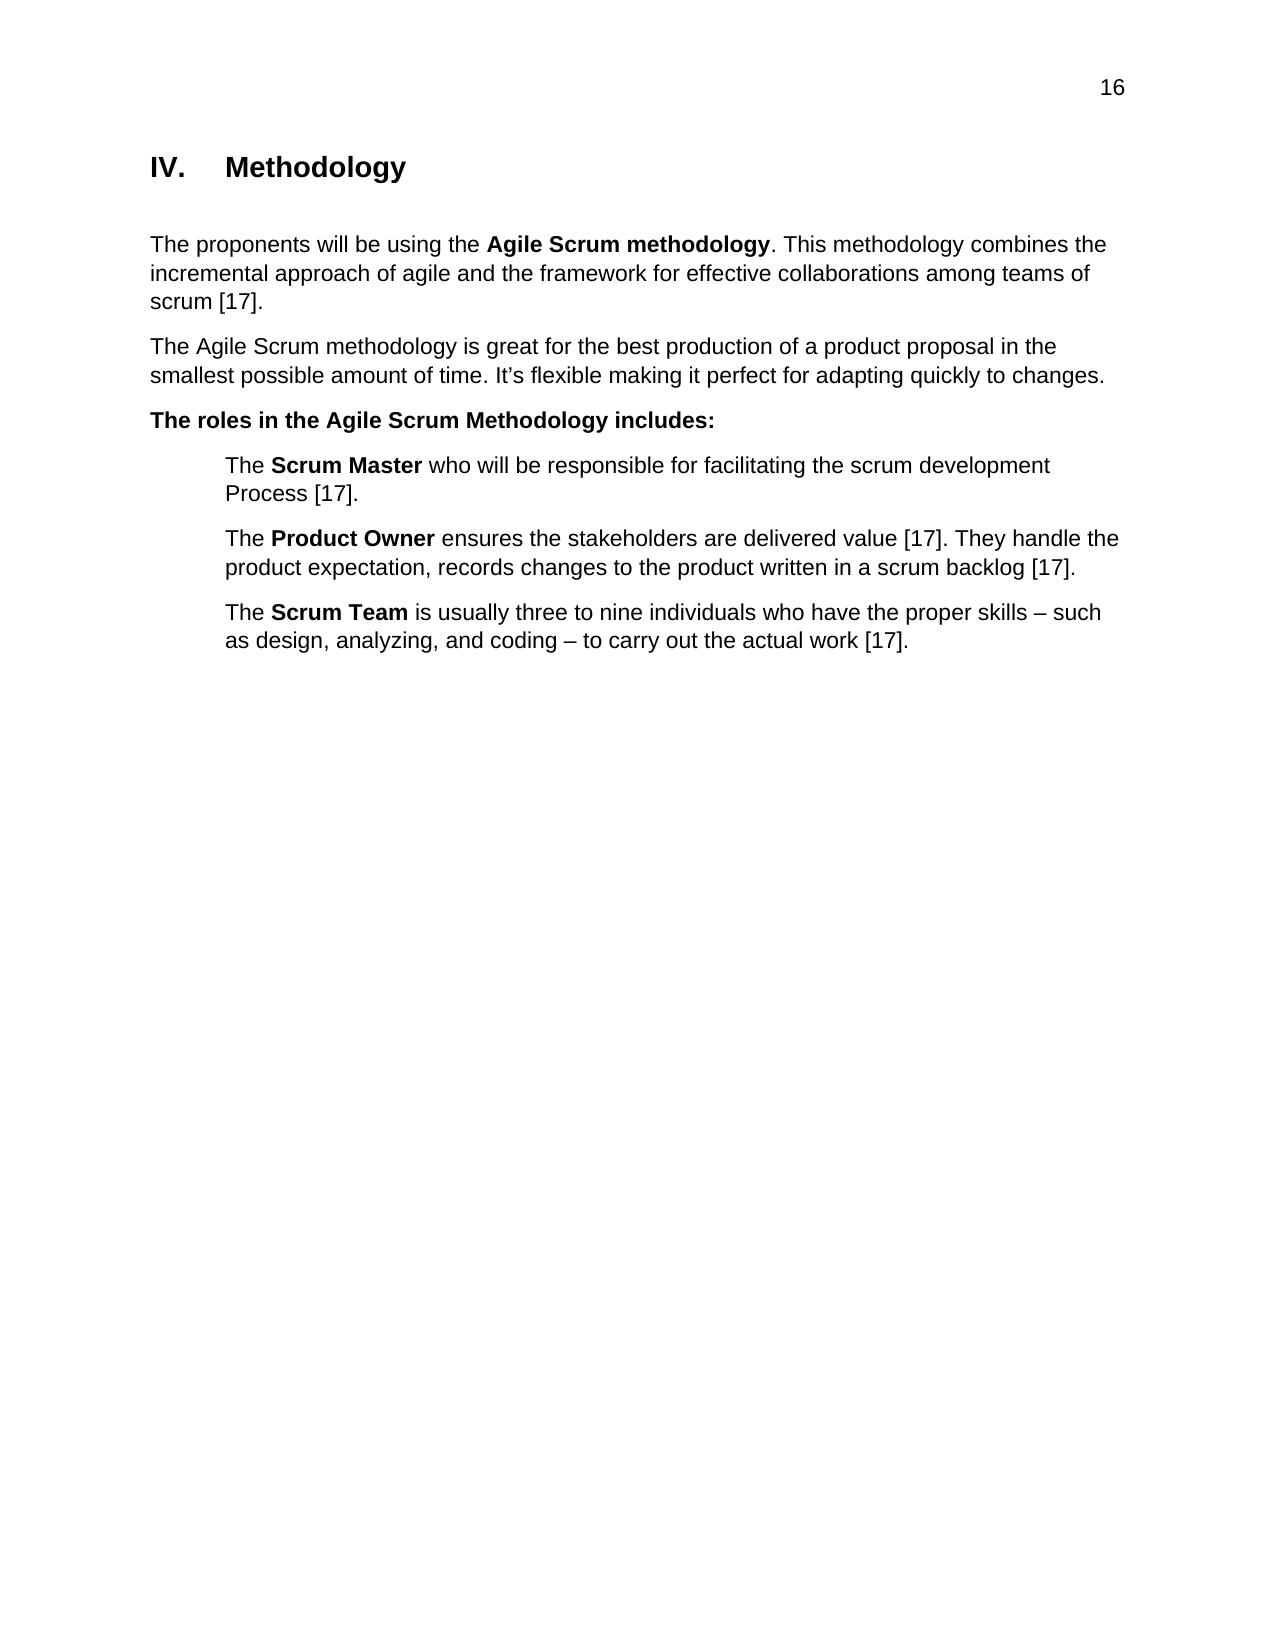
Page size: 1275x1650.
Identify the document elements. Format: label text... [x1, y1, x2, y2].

subtitle Methodology [150, 150, 1125, 183]
text The Scrum Master who will be responsible for facilitating the scrum development Process . [225, 452, 1125, 507]
text The roles in the Agile Scrum Methodology includes: [150, 407, 1125, 433]
text The Scrum Team is usually three to nine individuals who have the proper skills – such as design, analyzing, and coding – to carry out the actual work . [225, 599, 1125, 654]
text The proponents will be using the Agile Scrum methodology. This methodology combines the incremental approach of agile and the framework for effective collaborations among teams of scrum . [150, 231, 1125, 314]
text The Product Owner ensures the stakeholders are delivered value. They handle the product expectation, records changes to the product written in a scrum backlog . [225, 525, 1125, 580]
text The Agile Scrum methodology is great for the best production of a product proposal in the smallest possible amount of time. It’s flexible making it perfect for adapting quickly to changes. [150, 333, 1125, 388]
